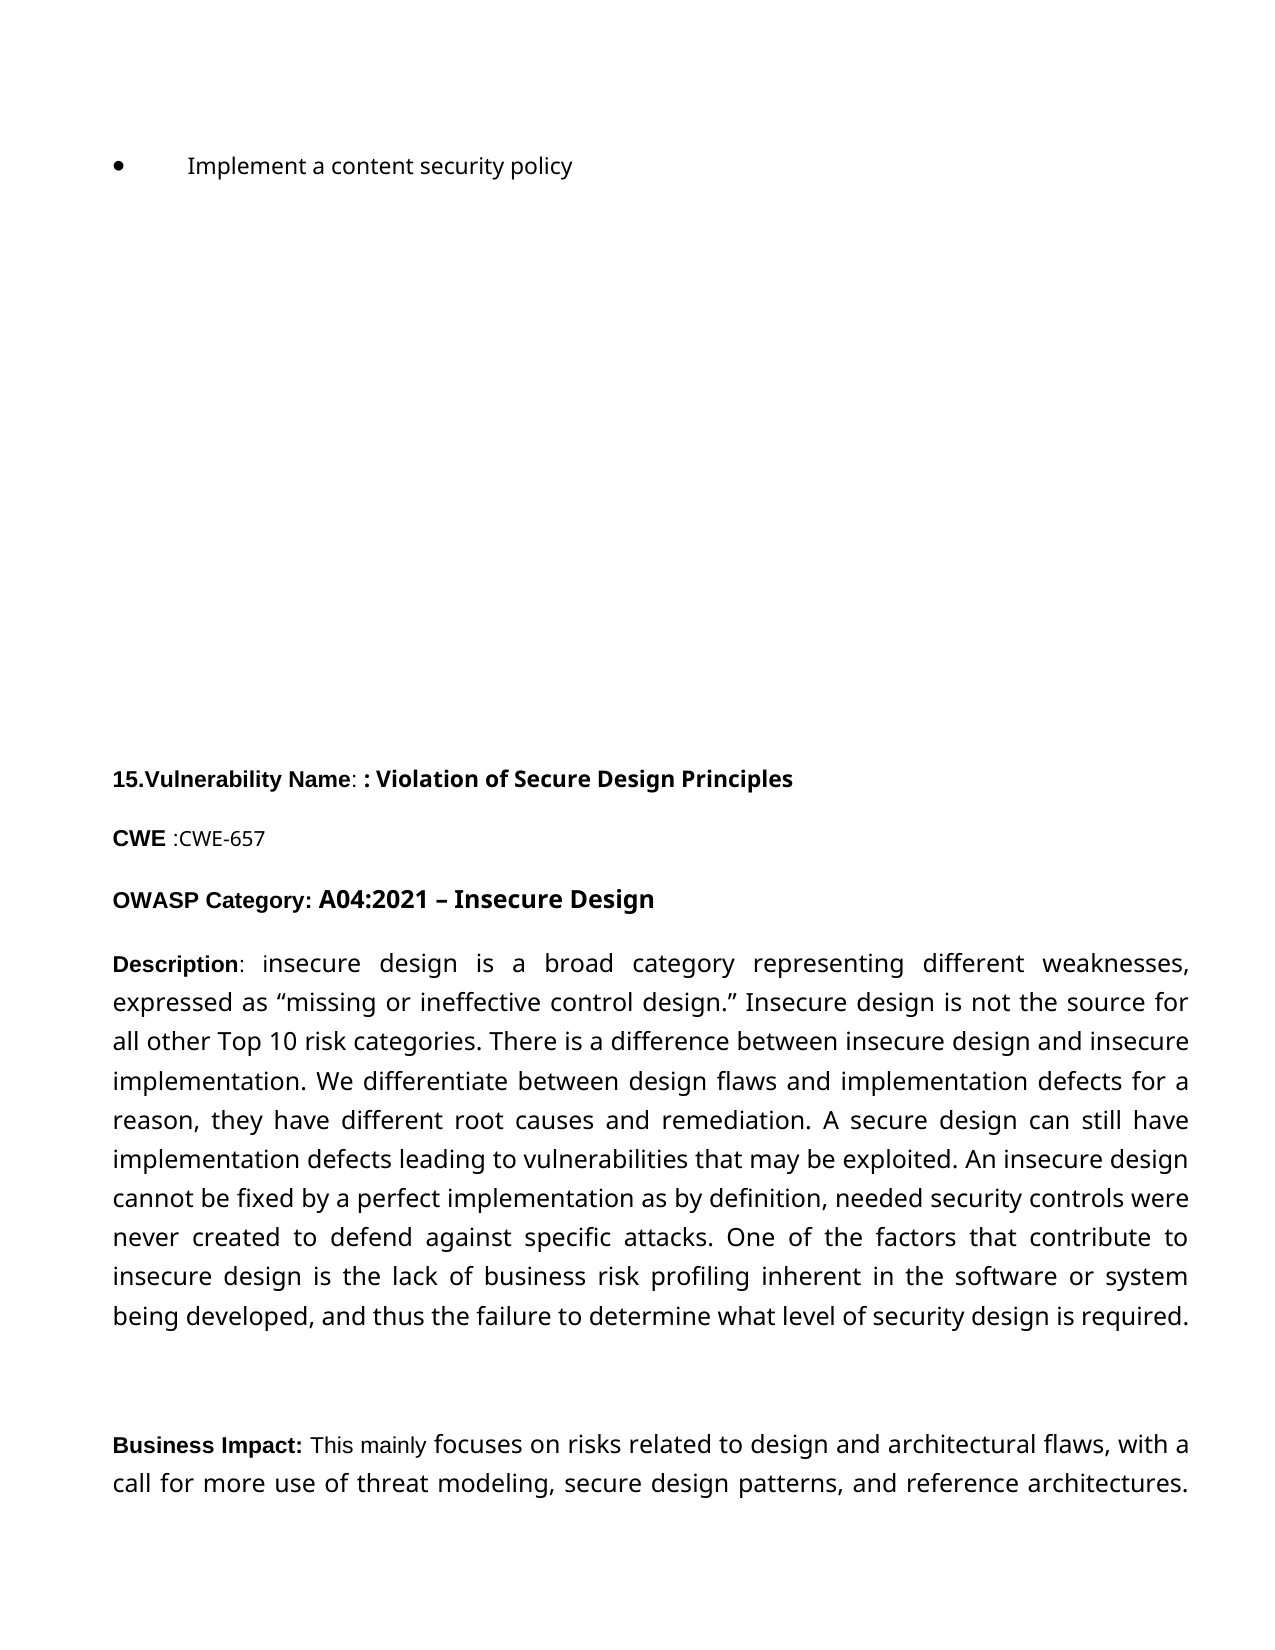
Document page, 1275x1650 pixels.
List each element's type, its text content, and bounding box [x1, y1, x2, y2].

text CWE :CWE-657 [112, 824, 1191, 852]
text 15.Vulnerability Name: : Violation of Secure Design Principles [112, 763, 1191, 794]
text Description: insecure design is a broad category representing different weaknesses, expressed as “missing or ineffective control design.” Insecure design is not the source for all other Top 10 risk categories. There is a difference between insecure design and insecure implementation. We differentiate between design flaws and implementation defects for a reason, they have different root causes and remediation. A secure design can still have implementation defects leading to vulnerabilities that may be exploited. An insecure design cannot be fixed by a perfect implementation as by definition, needed security controls were never created to defend against specific attacks. One of the factors that contribute to insecure design is the lack of business risk profiling inherent in the software or system being developed, and thus the failure to determine what level of security design is required. [112, 946, 1191, 1332]
text ⦁ Implement a content security policy [112, 150, 1191, 181]
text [112, 1427, 1191, 1500]
text OWASP Category: A04:2021 – Insecure Design [112, 882, 1191, 916]
